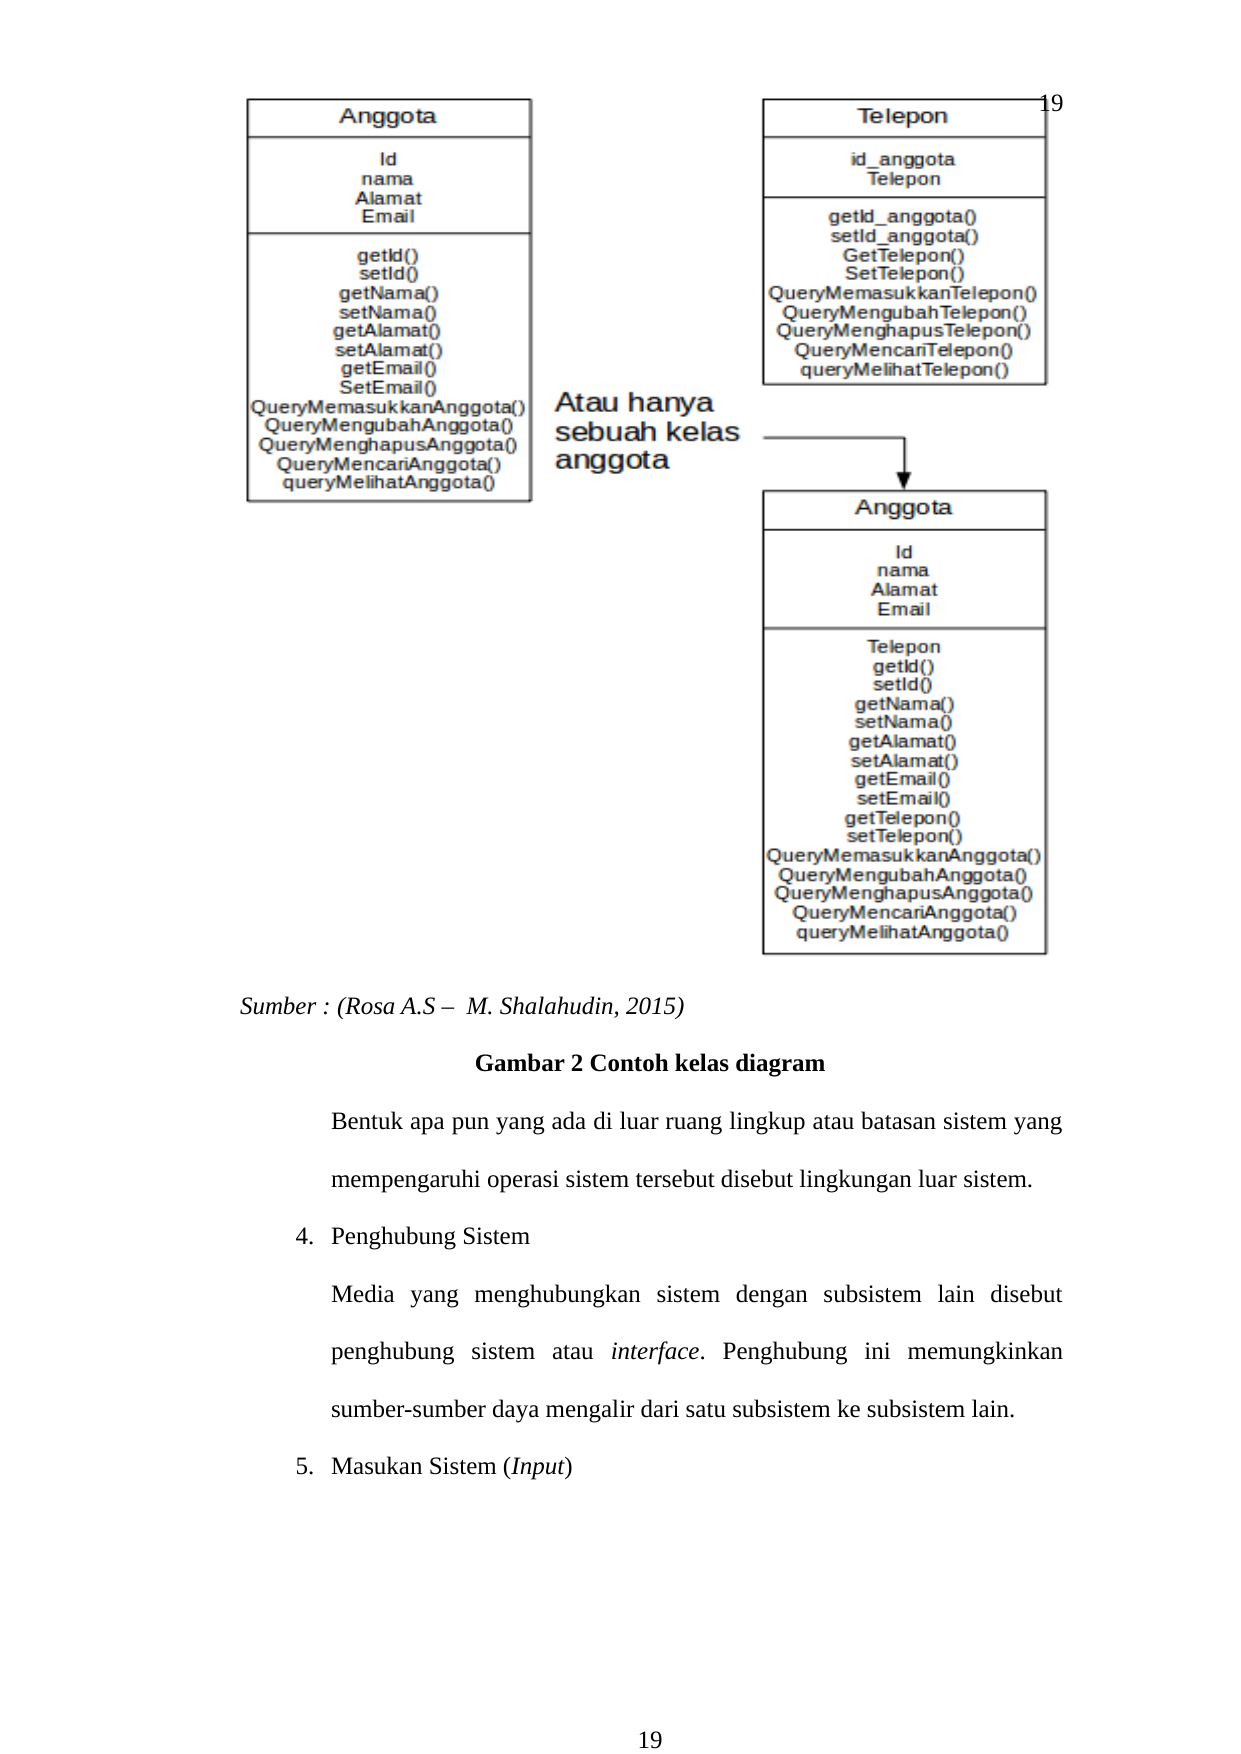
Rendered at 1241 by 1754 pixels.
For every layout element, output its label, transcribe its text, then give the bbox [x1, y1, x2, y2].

list Masukan Sistem (Input) [295, 1451, 1063, 1480]
list Media yang menghubungkan sistem dengan subsistem lain disebut penghubung sistem atau interface. Penghubung ini memungkinkan sumber-sumber daya mengalir dari satu subsistem ke subsistem lain. [331, 1279, 1063, 1422]
picture [239, 94, 1060, 963]
picture [1054, 96, 1060, 103]
list Bentuk apa pun yang ada di luar ruang lingkup atau batasan sistem yang mempengaruhi operasi sistem tersebut disebut lingkungan luar sistem. [331, 236, 1063, 1192]
list Penghubung Sistem [295, 1221, 1063, 1250]
